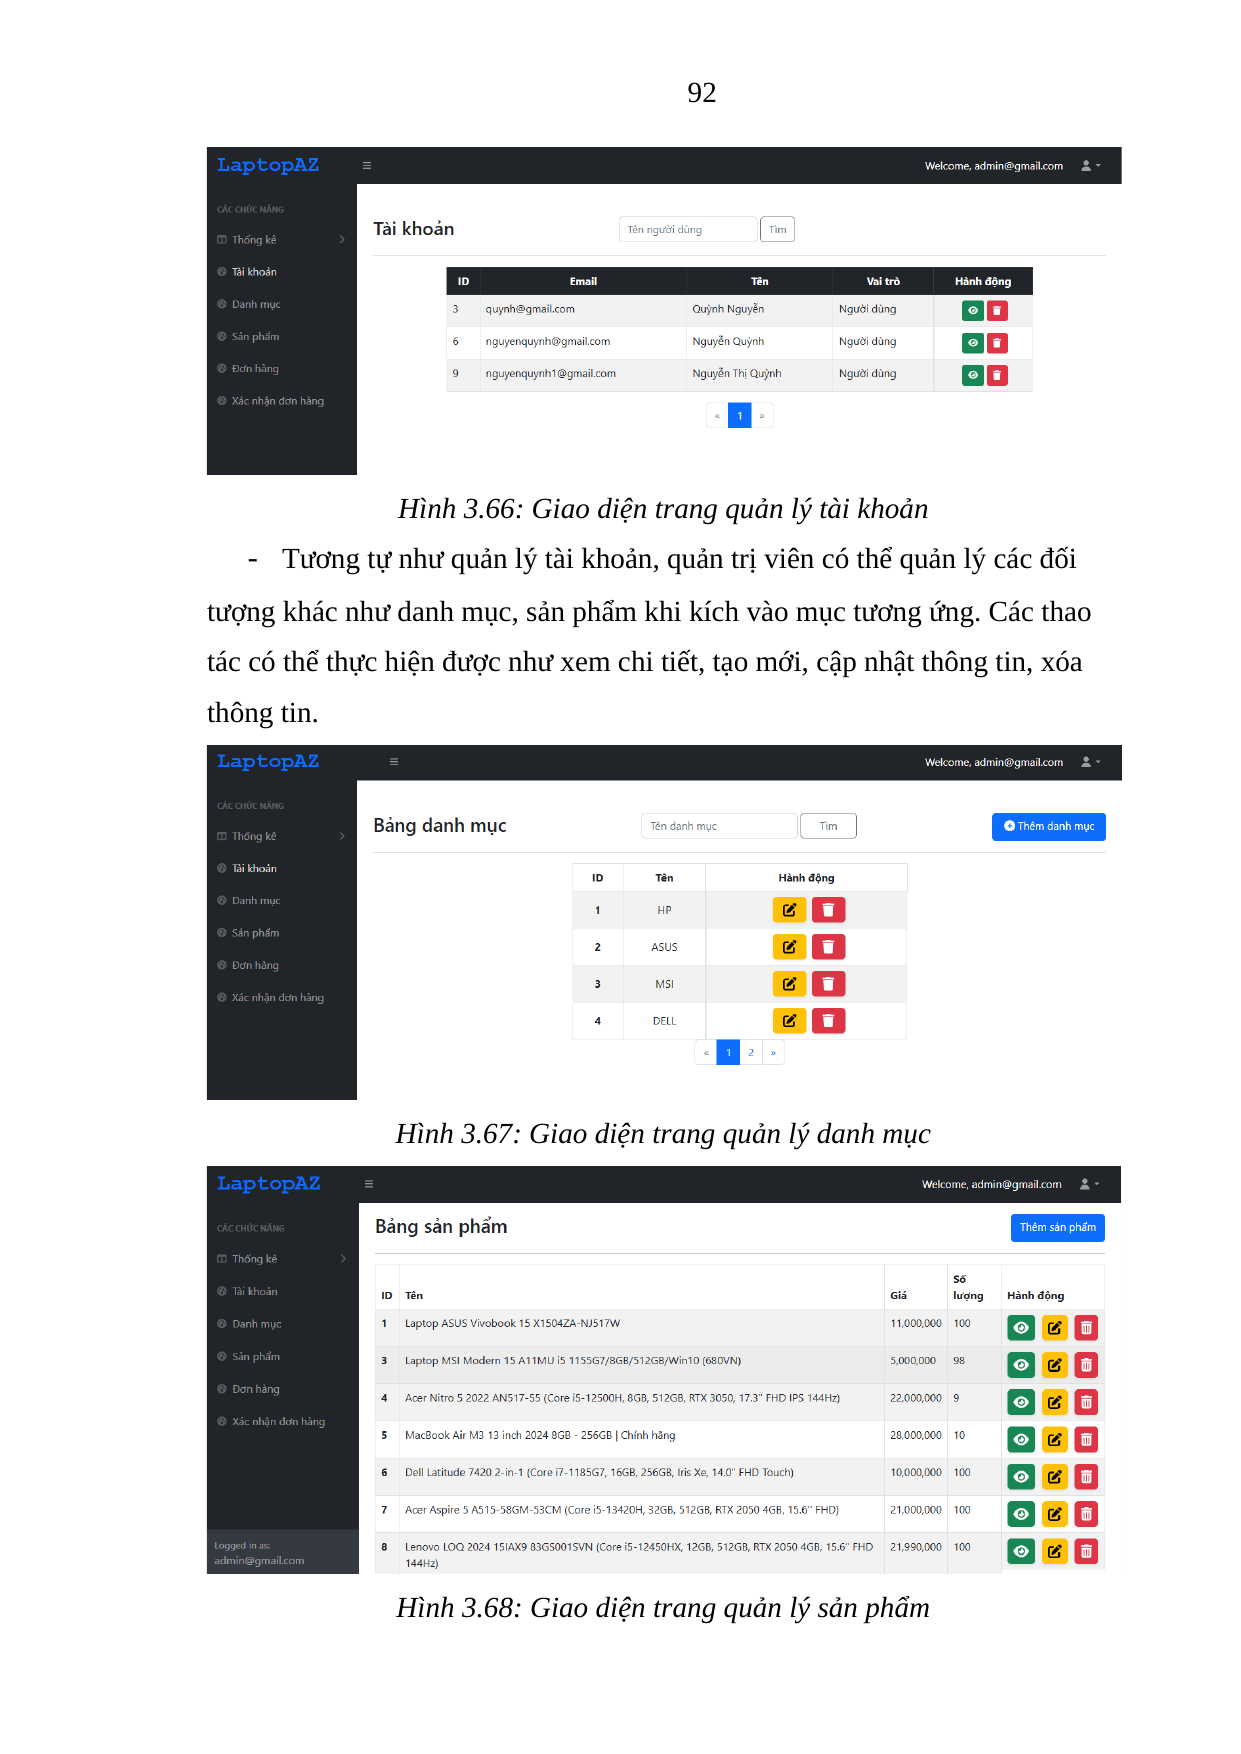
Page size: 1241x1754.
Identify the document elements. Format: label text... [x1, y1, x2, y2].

list Tương tự như quản lý tài khoản, quản trị viên có thể quản lý các đối tượng khác như danh mục, sản phẩm khi kích vào mục tương ứng. Các thao tác có thể thực hiện được như xem chi tiết, tạo mới, cập nhật thông tin, xóa thông tin. [207, 541, 1122, 728]
picture [206, 745, 1122, 1100]
picture [206, 147, 1122, 475]
picture [206, 1166, 1123, 1574]
